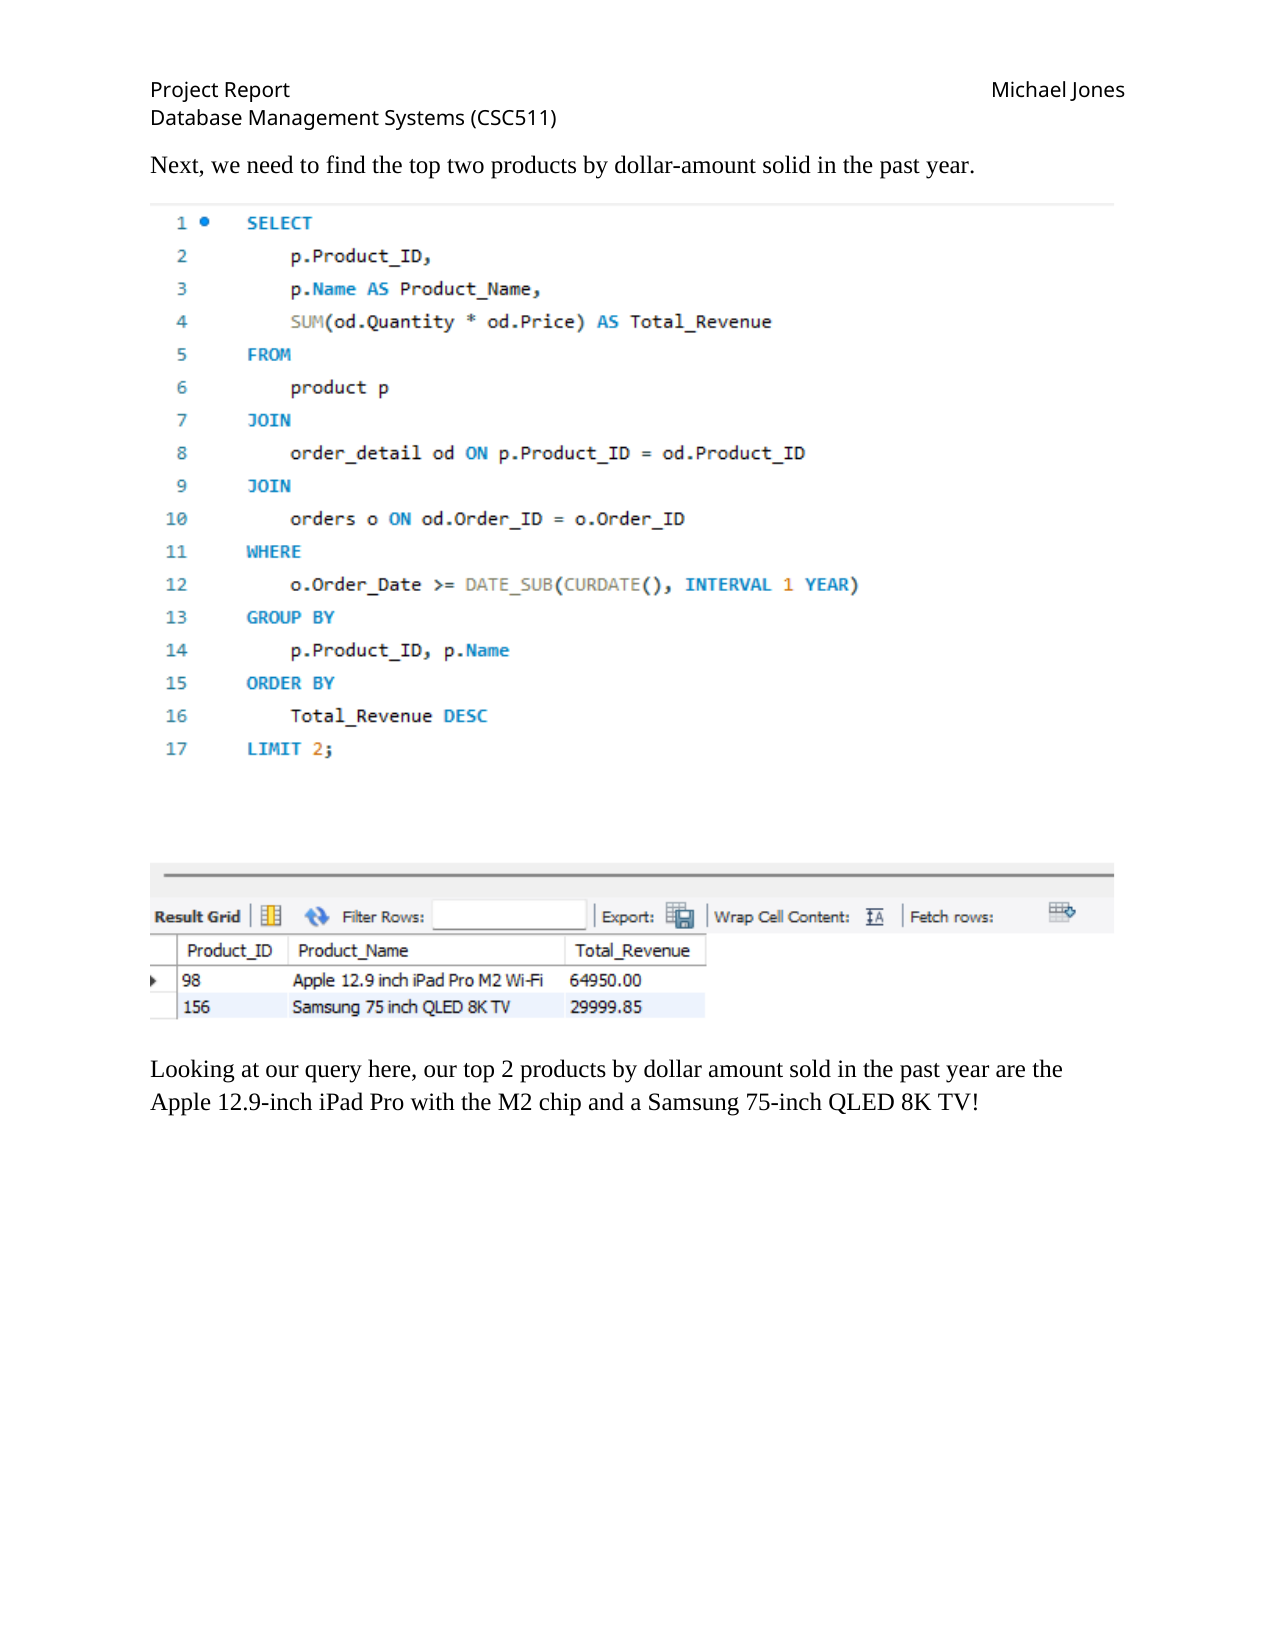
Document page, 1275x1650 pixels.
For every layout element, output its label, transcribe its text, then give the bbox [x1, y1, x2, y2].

text Next, we need to find the top two products by dollar-amount solid in the past year. [150, 150, 1125, 179]
text Looking at our query here, our top 2 products by dollar amount sold in the past year are the Apple 12.9-inch iPad Pro with the M2 chip and a Samsung 75-inch QLED 8K TV! [150, 1054, 1125, 1116]
picture [150, 203, 1115, 1029]
